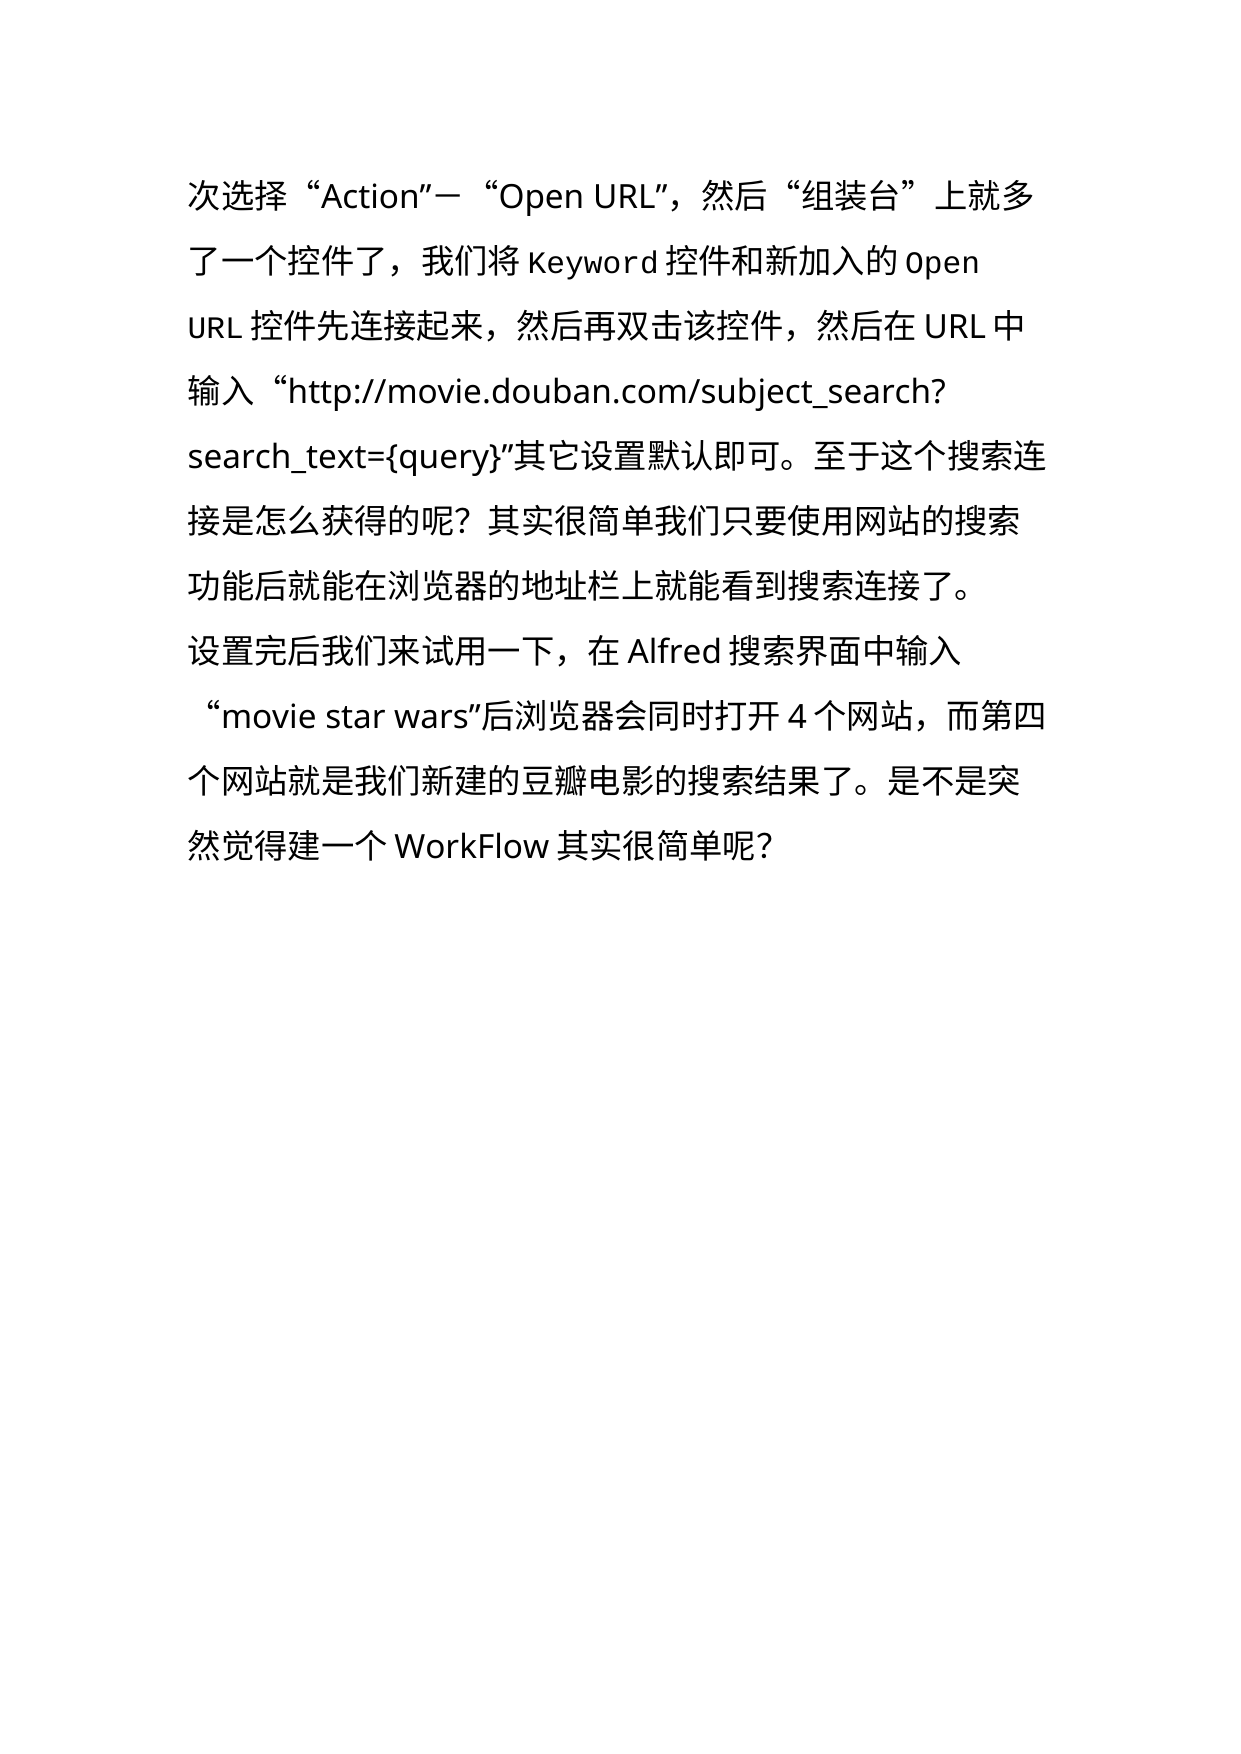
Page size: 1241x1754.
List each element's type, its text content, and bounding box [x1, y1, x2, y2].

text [187, 162, 1053, 617]
text 设置完后我们来试用一下，在Alfred搜索界面中输入“movie star wars”后浏览器会同时打开4个网站，而第四个网站就是我们新建的豆瓣电影的搜索结果了。是不是突然觉得建一个WorkFlow其实很简单呢？ [187, 617, 1053, 877]
